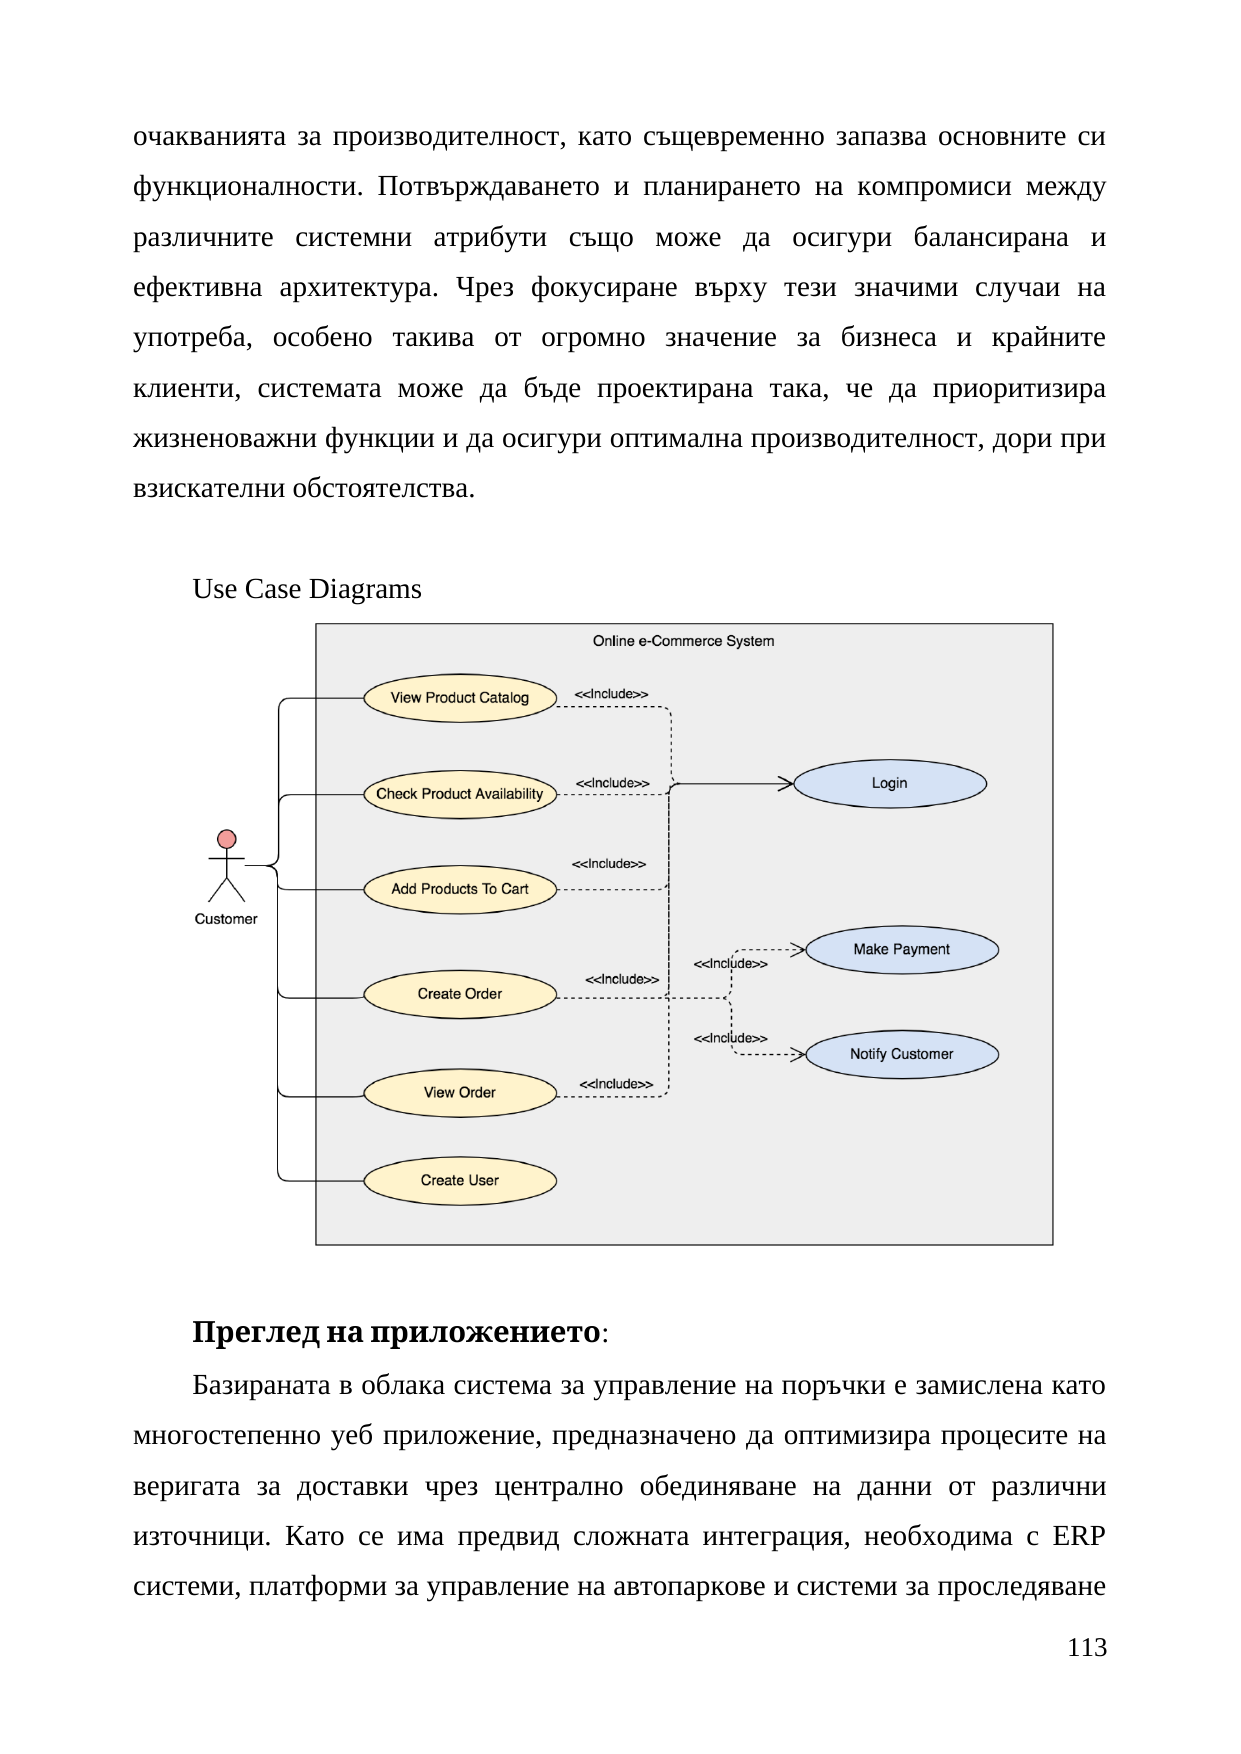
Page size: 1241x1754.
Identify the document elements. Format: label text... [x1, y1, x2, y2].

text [133, 118, 1107, 504]
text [133, 1367, 1107, 1602]
text Преглед на приложението: [133, 1315, 1107, 1350]
picture [192, 621, 1056, 1249]
text Use Case Diagrams [133, 571, 1107, 604]
